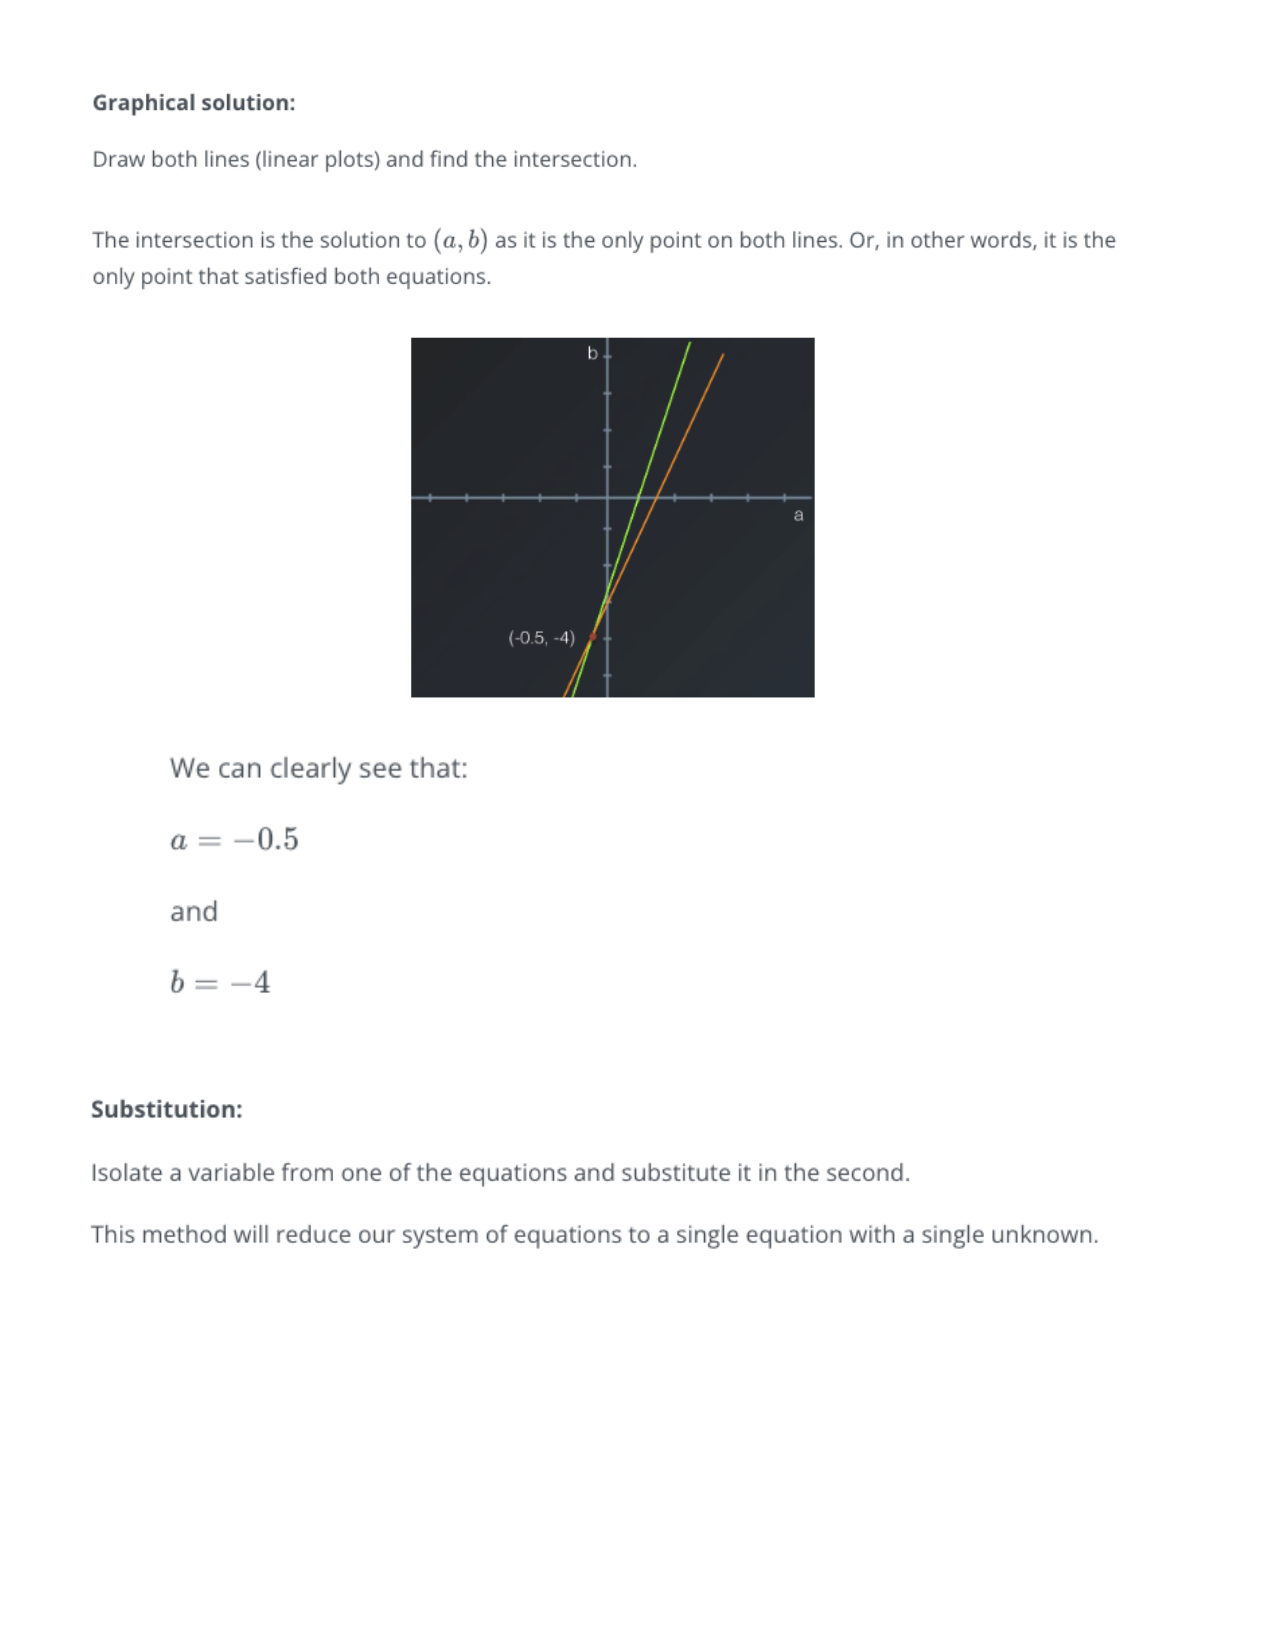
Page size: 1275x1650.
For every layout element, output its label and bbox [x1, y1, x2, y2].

picture [75, 1081, 1200, 1268]
picture [75, 75, 1200, 1051]
